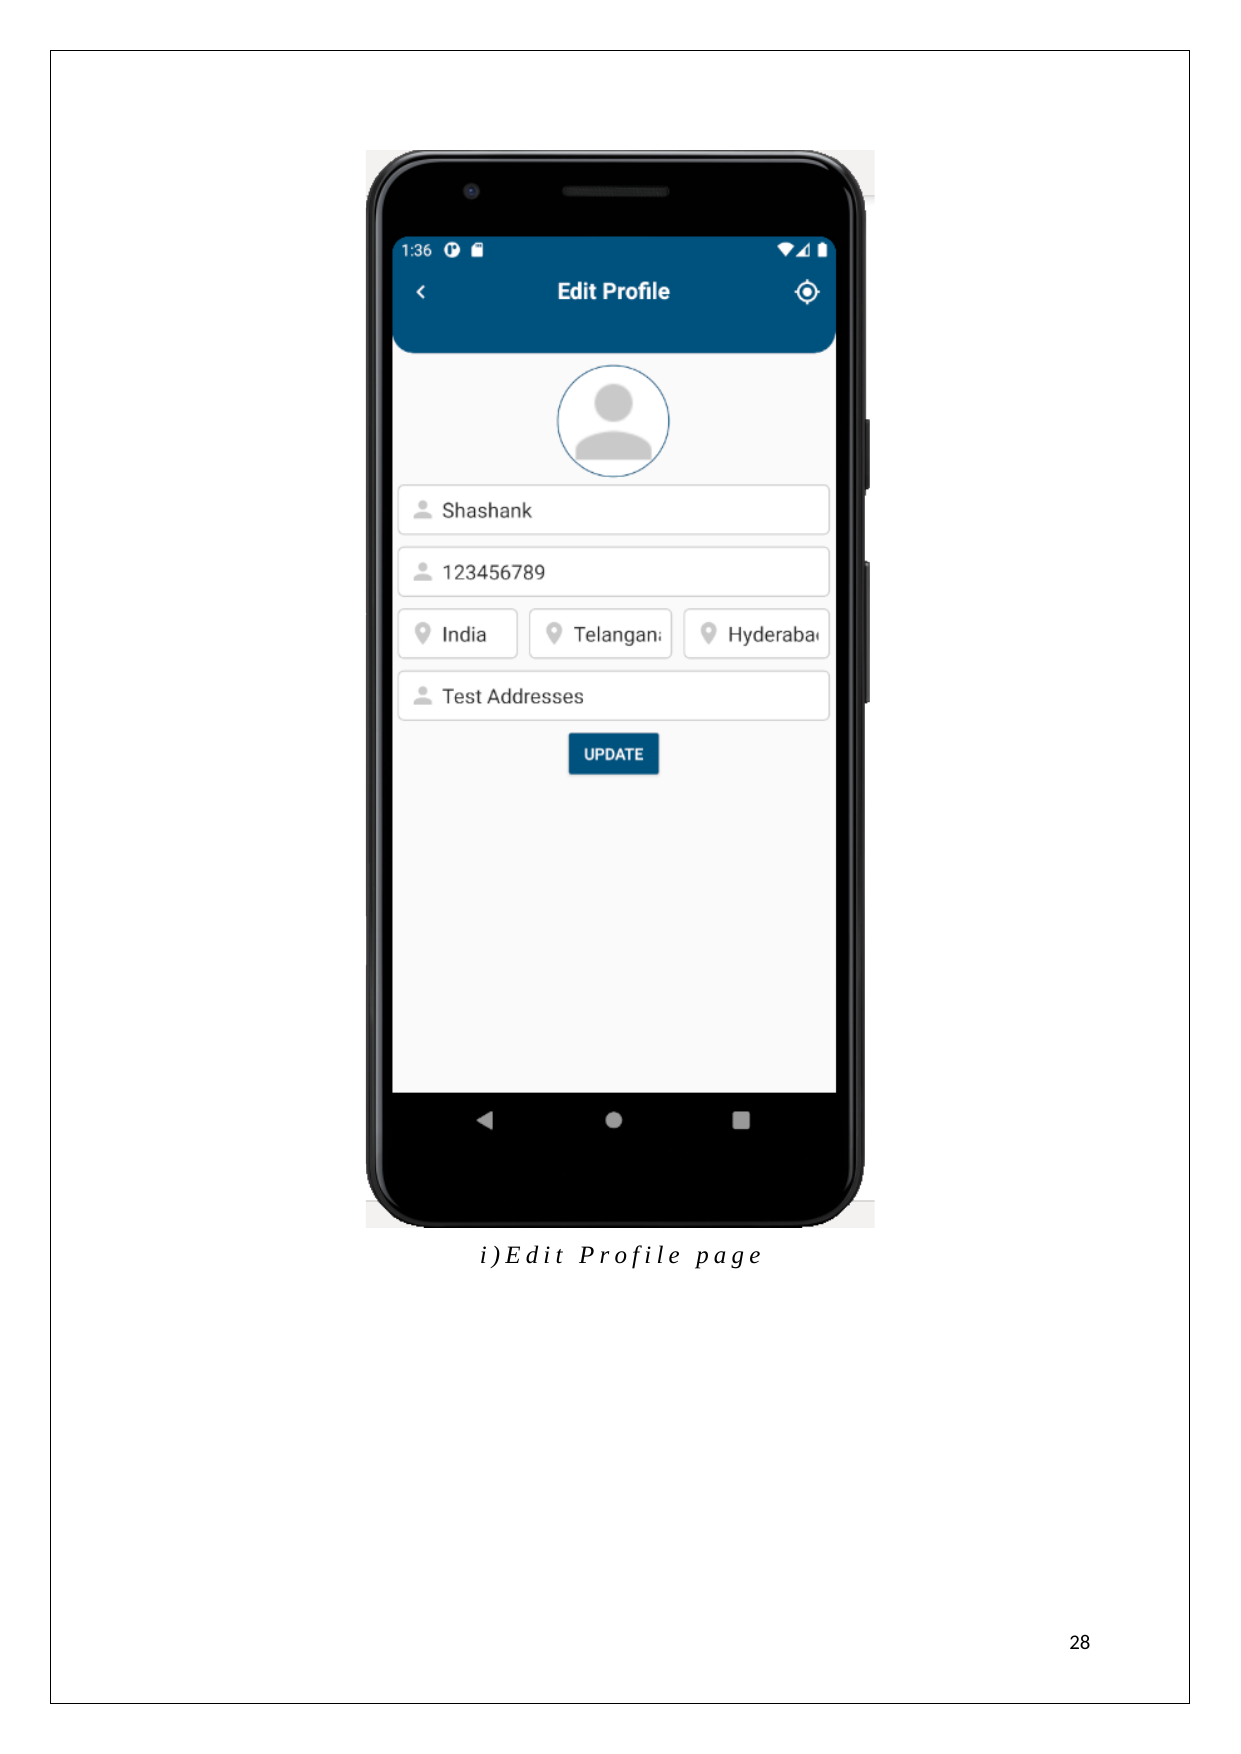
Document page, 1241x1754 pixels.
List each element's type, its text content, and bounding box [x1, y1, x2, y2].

text i)Edit Profile page [150, 1240, 1090, 1269]
picture [365, 150, 875, 1228]
